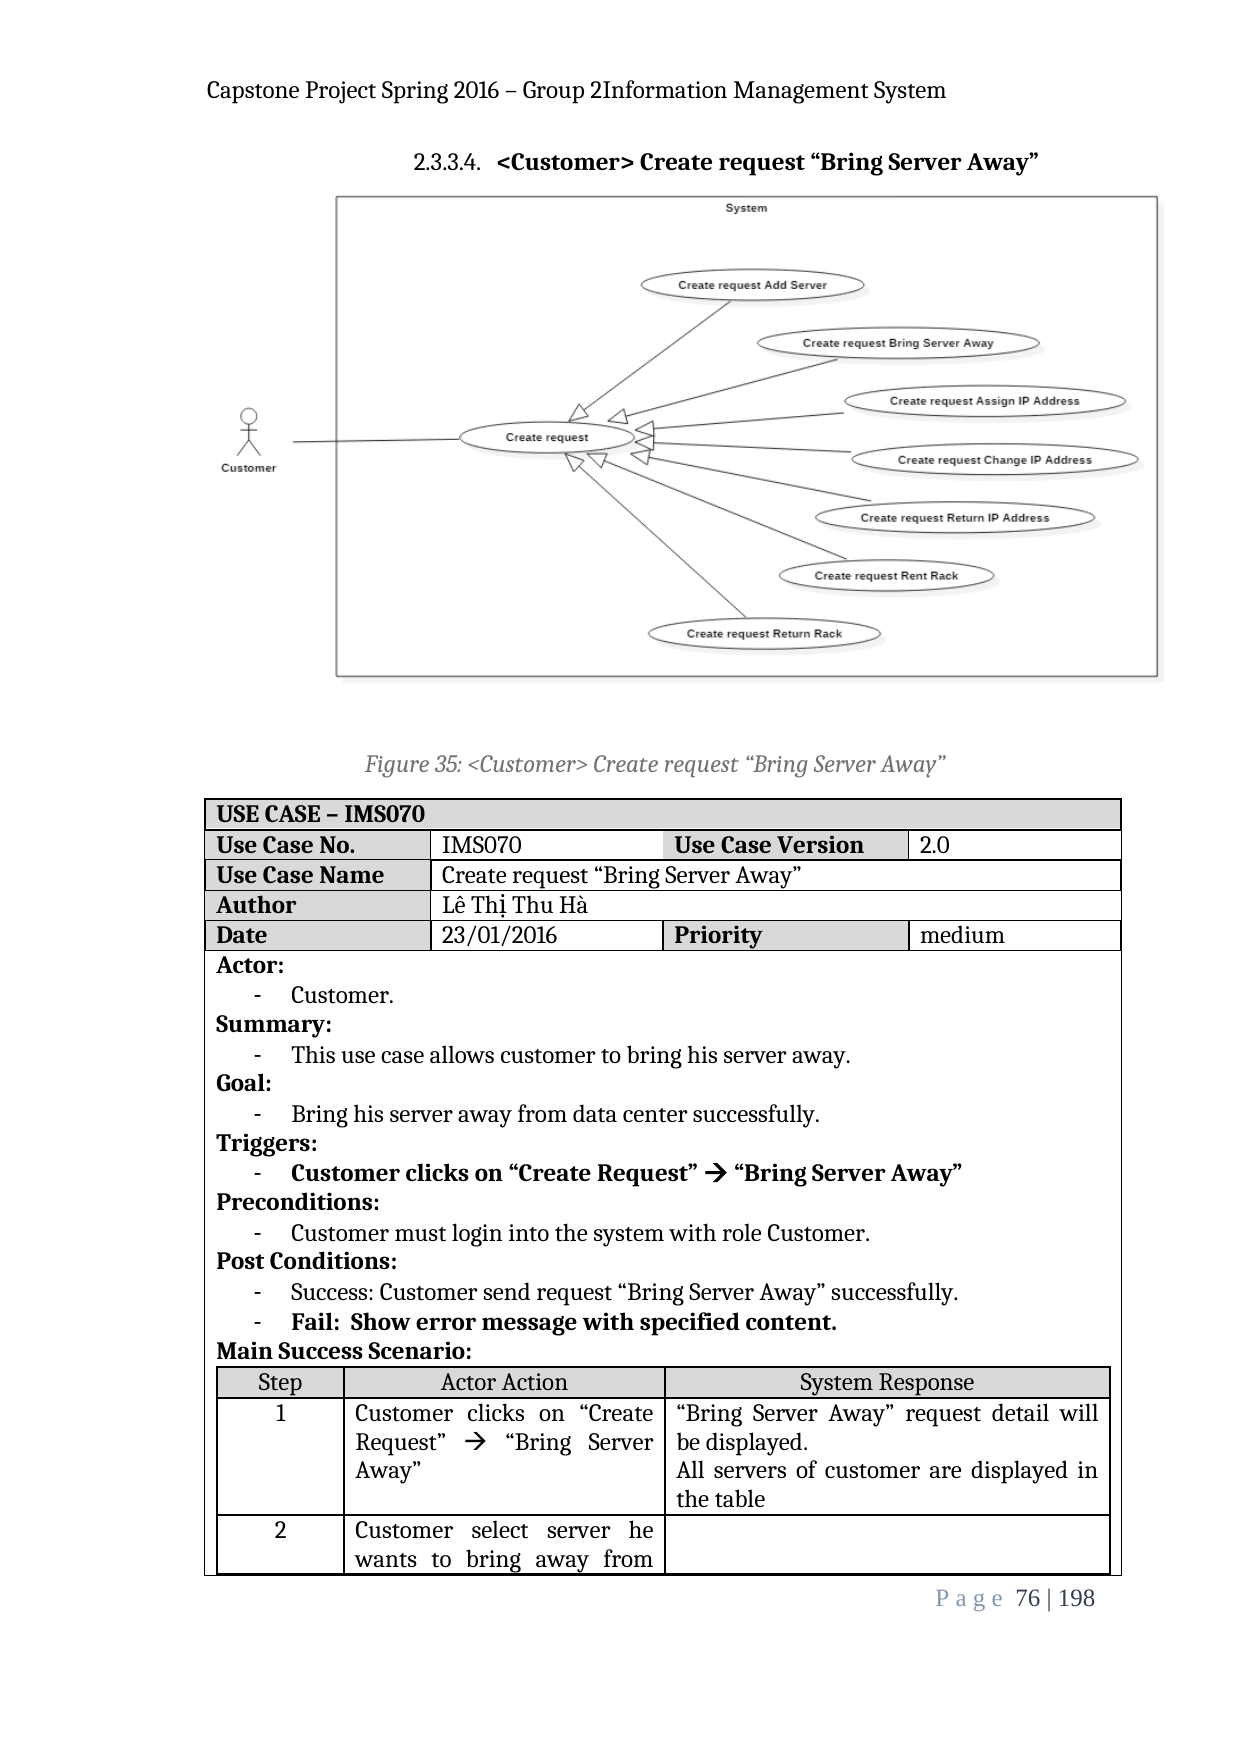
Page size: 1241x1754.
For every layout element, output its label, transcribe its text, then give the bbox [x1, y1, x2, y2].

table_cell 2.0 [909, 831, 1121, 859]
subtitle <Customer> Create request “Bring Server Away” [413, 148, 1122, 176]
table_cell Create request “Bring Server Away” [432, 861, 1120, 890]
table_header USE CASE – IMS070 [206, 800, 1120, 828]
table_cell Lê Thị Thu Hà [431, 891, 1121, 920]
table_cell Priority [664, 921, 908, 950]
table_cell 23/01/2016 [432, 921, 662, 950]
table_cell medium [910, 921, 1120, 950]
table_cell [205, 951, 1121, 1575]
table_cell IMS070 [431, 831, 663, 859]
table_cell Use Case No. [205, 831, 430, 859]
table_cell Author [205, 891, 430, 920]
picture [206, 180, 1182, 700]
table_cell Use Case Version [663, 831, 908, 859]
table_cell Date [206, 921, 430, 950]
text Figure 35: <Customer> Create request “Bring Server Away” [207, 750, 1122, 779]
table_cell Use Case Name [206, 860, 430, 890]
